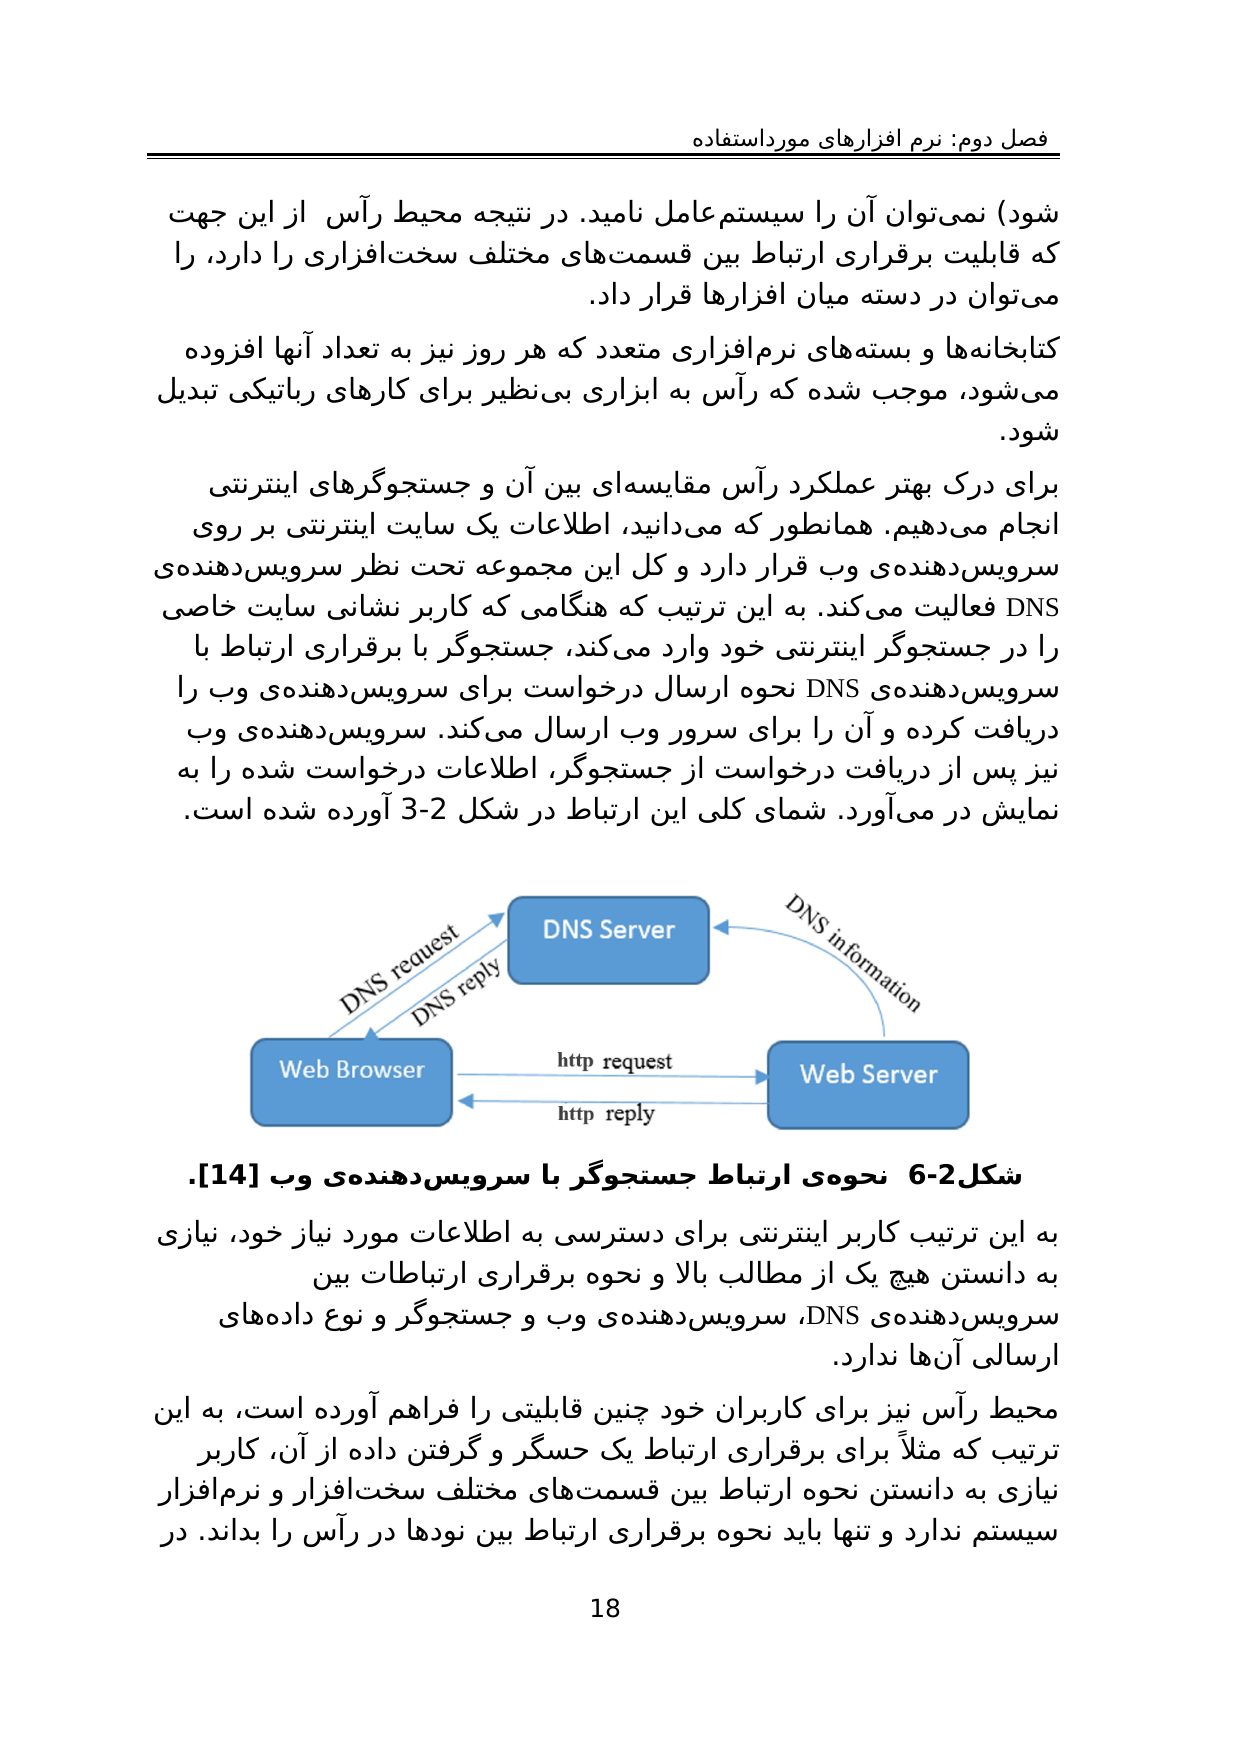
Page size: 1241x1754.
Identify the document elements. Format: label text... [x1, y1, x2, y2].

picture [221, 845, 989, 1154]
text به این ترتیب کاربر اینترنتی برای دسترسی به اطلاعات مورد نیاز خود، نیازی به دانستن هیچ یک از مطالب بالا و نحوه برقراری ارتباطات بین سرویس‌دهنده‌ی DNS، سرویس‌دهنده‌ی وب و جستجوگر و نوع داده‌های ارسالی آن‌ها ندارد. [150, 1216, 1060, 1372]
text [150, 196, 1060, 311]
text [150, 1391, 1060, 1547]
text برای درک بهتر عملکرد رآس مقایسه‌ای بین آن و جستجوگرهای اینترنتی انجام می‌دهیم. همانطور که می‌دانید، اطلاعات یک سایت اینترنتی بر روی سرویس‌دهنده‌ی وب قرار دارد و کل این مجموعه تحت نظر سرویس‌دهنده‌ی DNS فعالیت می‌کند. به این ترتیب که هنگامی که کاربر نشانی سایت خاصی را در جستجوگر اینترنتی خود وارد می‌کند، جستجوگر با برقراری ارتباط با سرویس‌دهنده‌ی DNS نحوه ارسال درخواست برای سرویس‌دهنده‌ی وب را دریافت کرده و آن را برای سرور وب ارسال می‌کند. سرویس‌دهنده‌ی وب نیز پس از دریافت درخواست از جستجوگر، اطلاعات درخواست شده را به نمایش در می‌آورد. شمای کلی این ارتباط در شکل 2-3 آورده شده است. [150, 467, 1060, 826]
text کتابخانه‌ها و بسته‌های نرم‌افزاری متعدد که هر روز نیز به تعداد آنها افزوده می‌شود، موجب شده که رآس به ابزاری بی‌نظیر برای کارهای رباتیکی تبدیل شود. [150, 330, 1060, 447]
